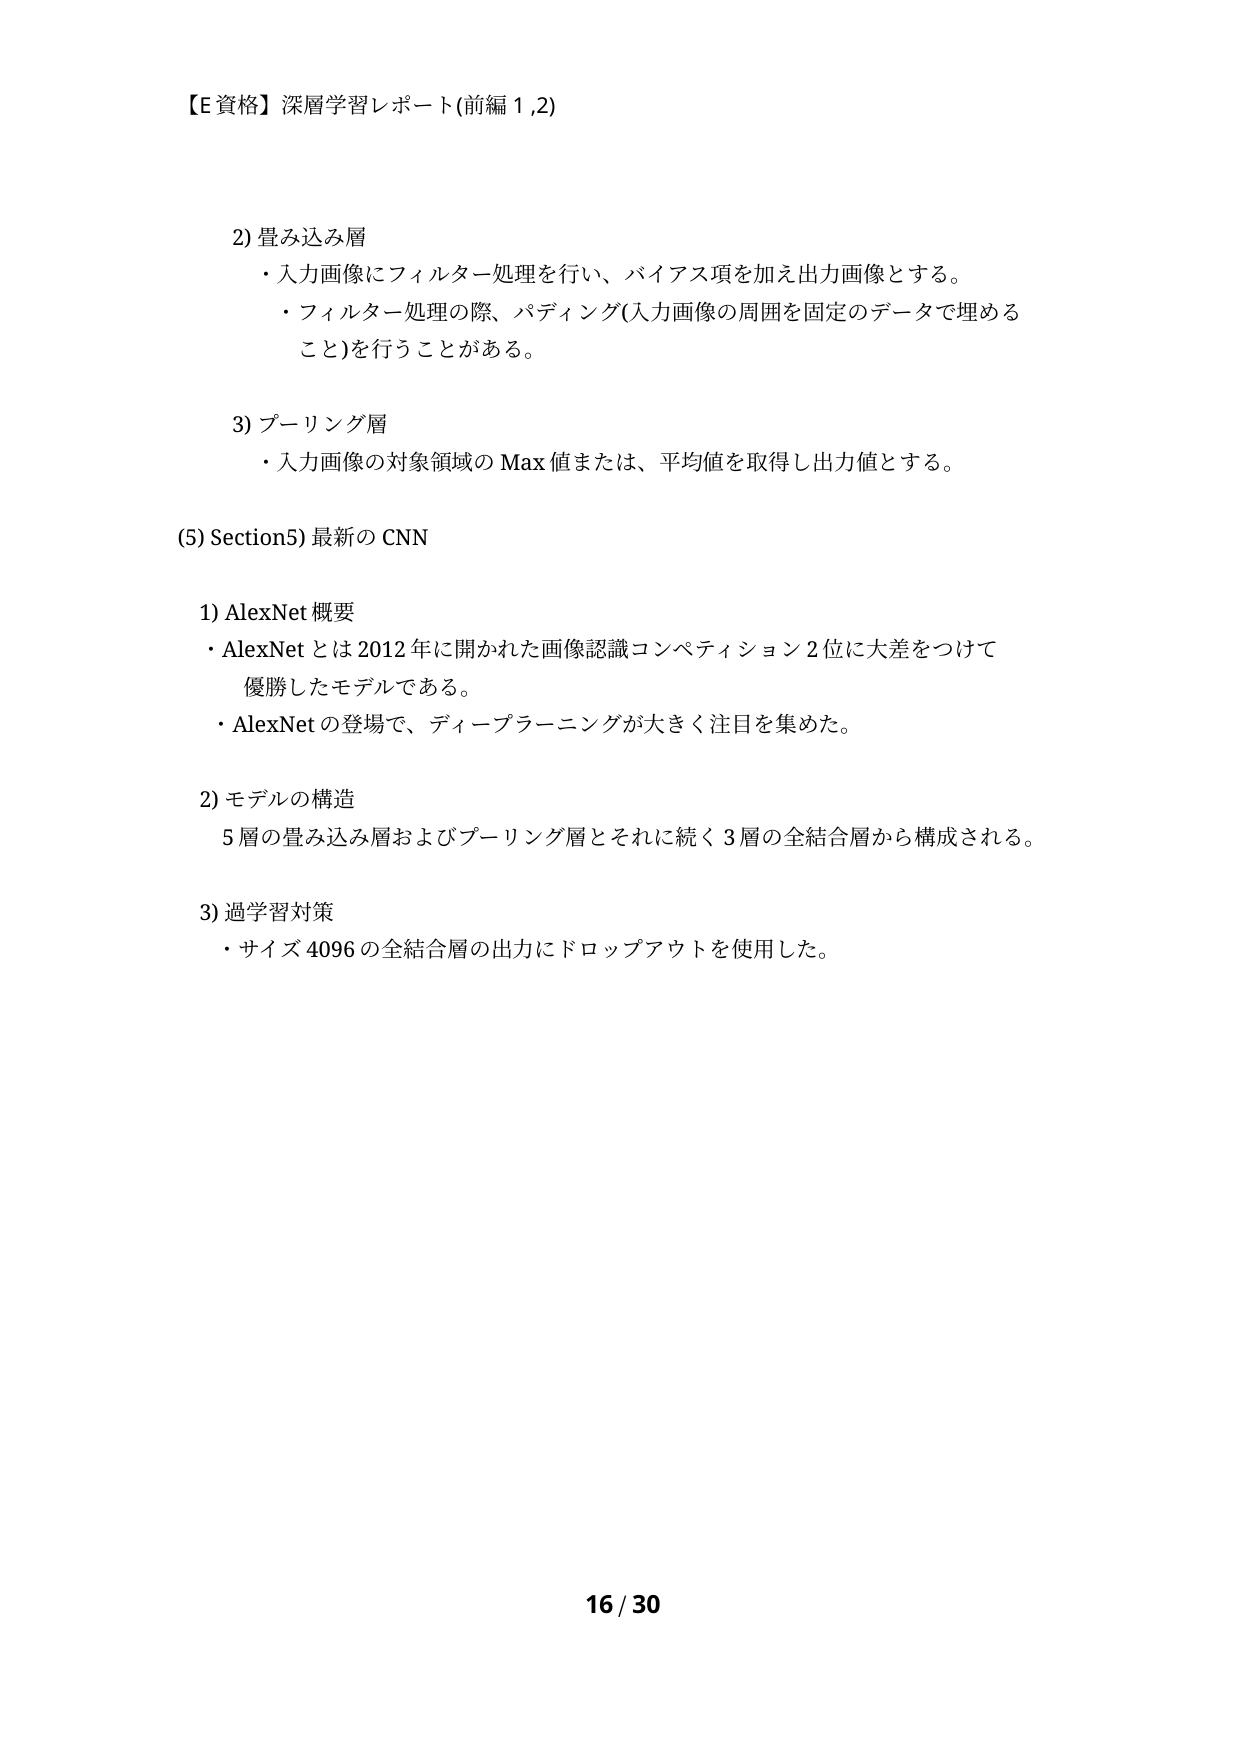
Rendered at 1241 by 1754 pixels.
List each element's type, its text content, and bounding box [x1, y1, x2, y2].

text こと)を行うことがある。 [177, 329, 1063, 367]
text 1) AlexNet概要 [177, 592, 1063, 629]
text 3) 過学習対策 [177, 892, 1063, 929]
text 3) プーリング層 [177, 404, 1063, 442]
text 2) モデルの構造 [177, 779, 1063, 817]
text ・AlexNetとは2012年に開かれた画像認識コンペティション2位に大差をつけて [177, 629, 1063, 667]
text ・入力画像にフィルター処理を行い、バイアス項を加え出力画像とする。 [177, 254, 1063, 292]
text 優勝したモデルである。 [177, 667, 1063, 704]
text 5層の畳み込み層およびプーリング層とそれに続く3層の全結合層から構成される。 [177, 817, 1063, 854]
text ・入力画像の対象領域のMax値または、平均値を取得し出力値とする。 [177, 442, 1063, 479]
text ・サイズ4096の全結合層の出力にドロップアウトを使用した。 [177, 929, 1063, 967]
text 2) 畳み込み層 [177, 217, 1063, 254]
text (5) Section5) 最新のCNN [177, 517, 1063, 554]
text ・フィルター処理の際、パディング(入力画像の周囲を固定のデータで埋める [177, 292, 1063, 329]
text ・AlexNetの登場で、ディープラーニングが大きく注目を集めた。 [177, 704, 1063, 742]
